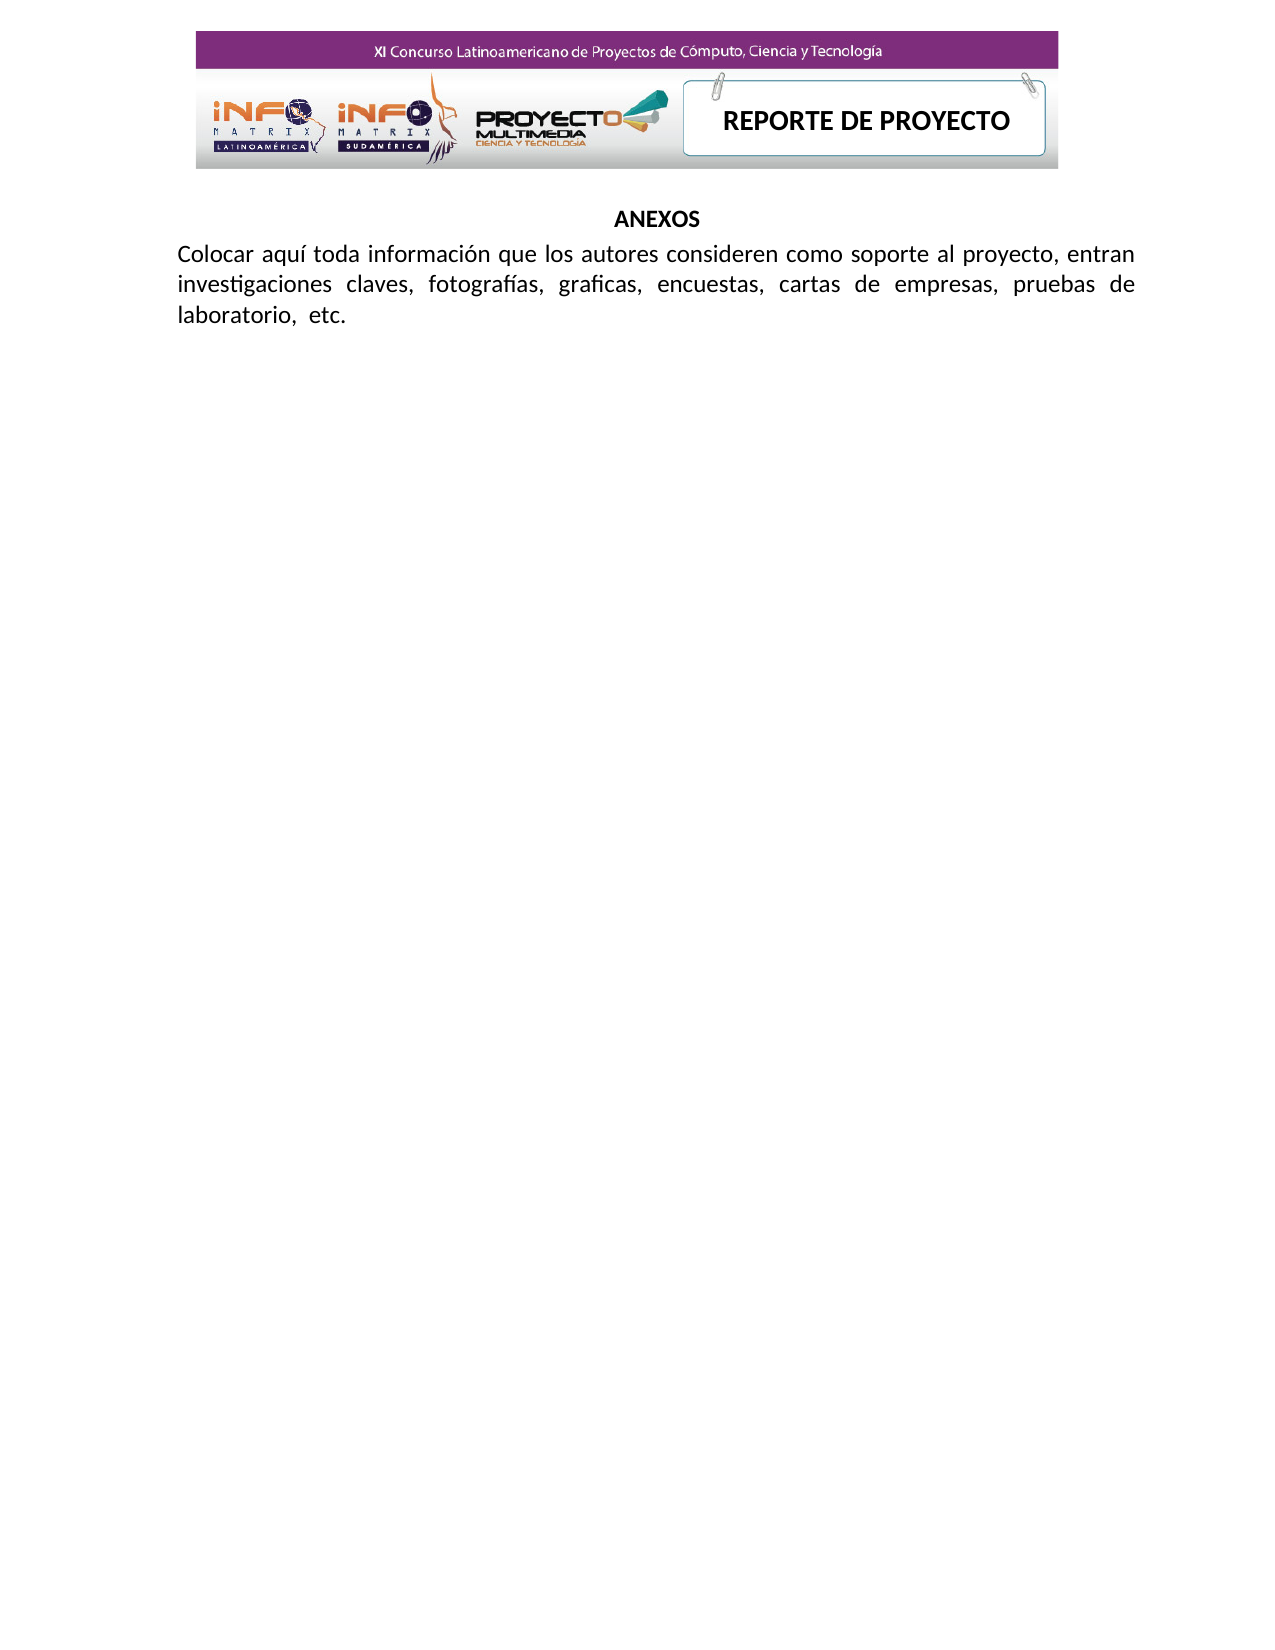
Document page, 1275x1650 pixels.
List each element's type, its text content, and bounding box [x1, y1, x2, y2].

text ANEXOS [177, 203, 1137, 234]
text Colocar aquí toda información que los autores consideren como soporte al proyecto, entran investigaciones claves, fotografías, graficas, encuestas, cartas de empresas, pruebas de laboratorio, etc. [177, 238, 1137, 330]
picture [195, 31, 1059, 169]
